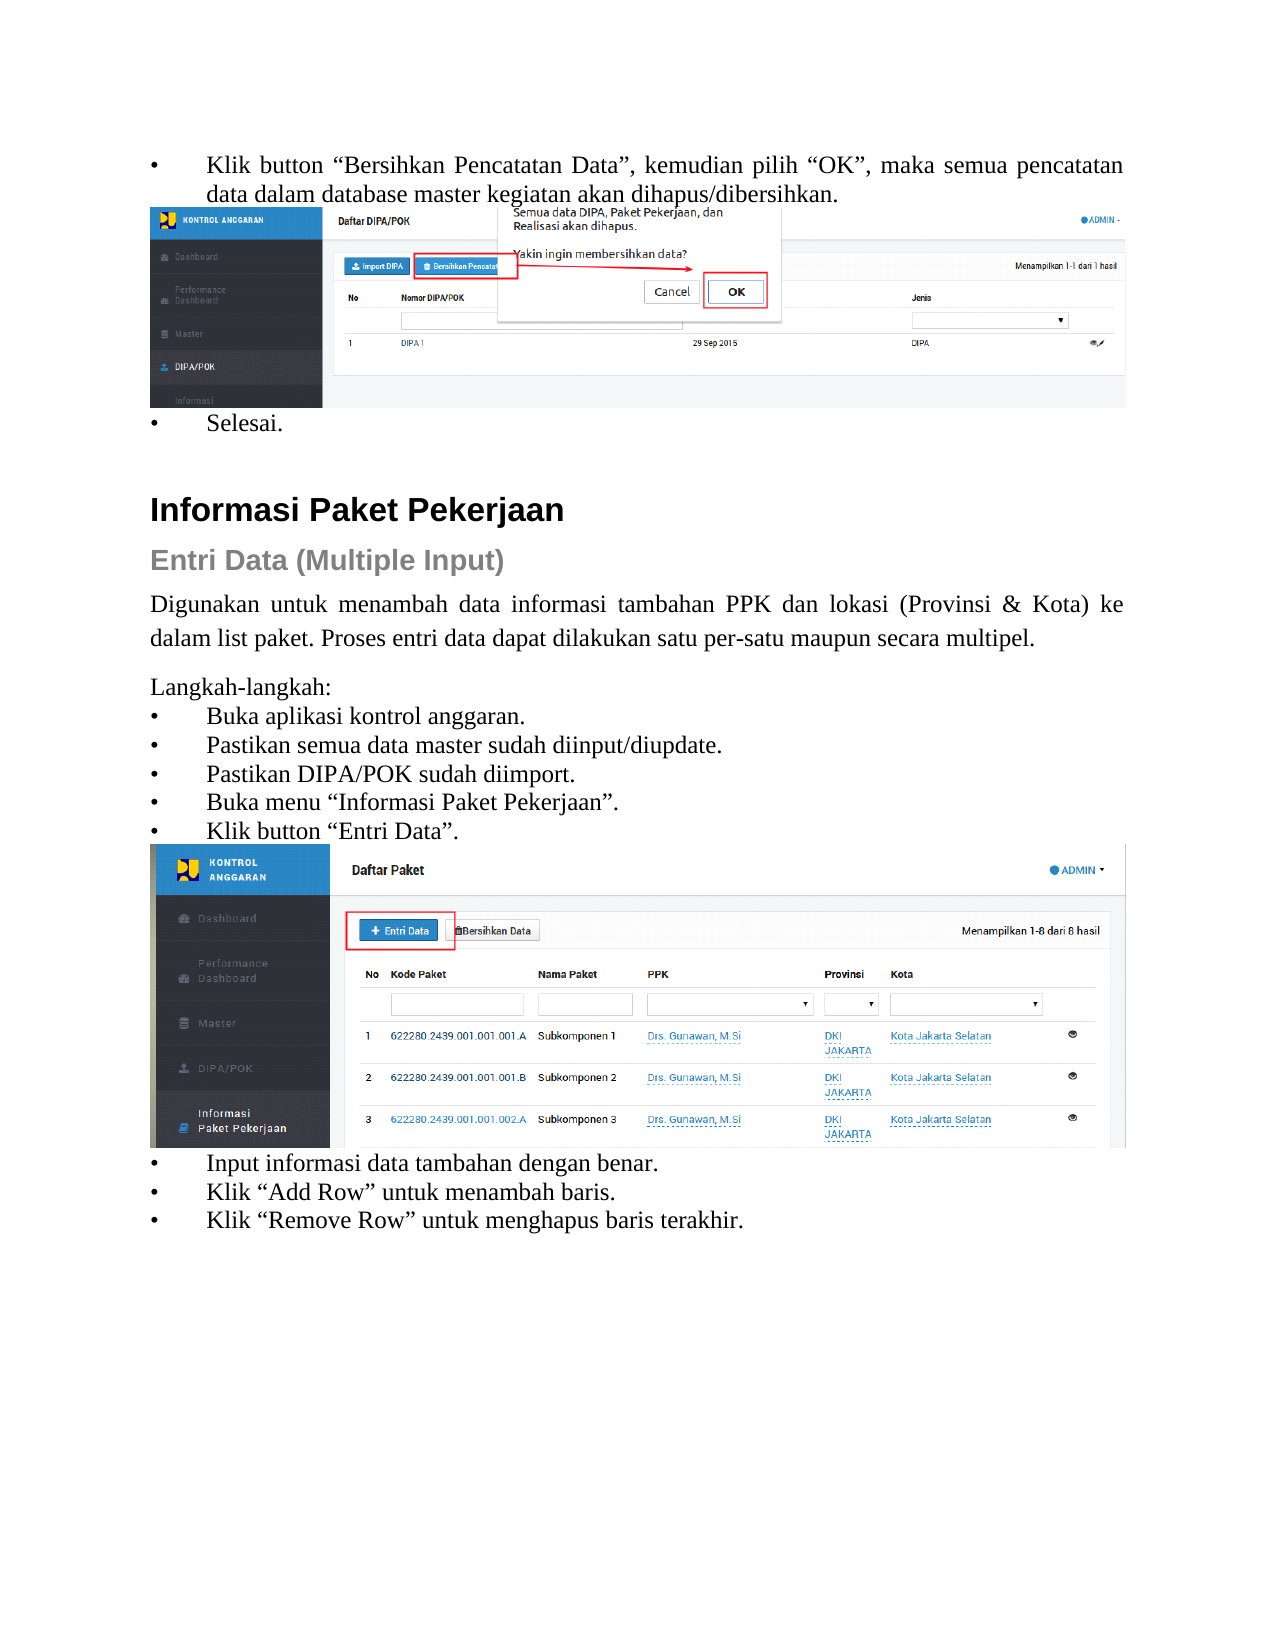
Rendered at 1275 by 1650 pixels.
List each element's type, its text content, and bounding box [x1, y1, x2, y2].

text Digunakan untuk menambah data informasi tambahan PPK dan lokasi (Provinsi & Kota) ke dalam list paket. Proses entri data dapat dilakukan satu per-satu maupun secara multipel. [150, 589, 1125, 652]
picture [150, 207, 1126, 408]
list Pastikan semua data master sudah diinput/diupdate. [150, 730, 1125, 759]
list Klik “Remove Row” untuk menghapus baris terakhir. [150, 1205, 1125, 1234]
text Langkah-langkah: [150, 672, 1125, 701]
list Buka aplikasi kontrol anggaran. [150, 701, 1125, 730]
list Klik “Add Row” untuk menambah baris. [150, 1177, 1125, 1205]
picture [150, 844, 1126, 1148]
list Pastikan DIPA/POK sudah diimport. [150, 759, 1125, 787]
list Buka menu “Informasi Paket Pekerjaan”. [150, 787, 1125, 816]
list Selesai. [150, 408, 1125, 437]
list Klik button “Bersihkan Pencatatan Data”, kemudian pilih “OK”, maka semua pencatatan data dalam database master kegiatan akan dihapus/dibersihkan. [150, 150, 1125, 207]
text Informasi Paket Pekerjaan [150, 490, 1125, 528]
list Input informasi data tambahan dengan benar. [150, 1148, 1125, 1177]
text Entri Data (Multiple Input) [150, 543, 1125, 576]
list Klik button “Entri Data”. [150, 816, 1125, 844]
